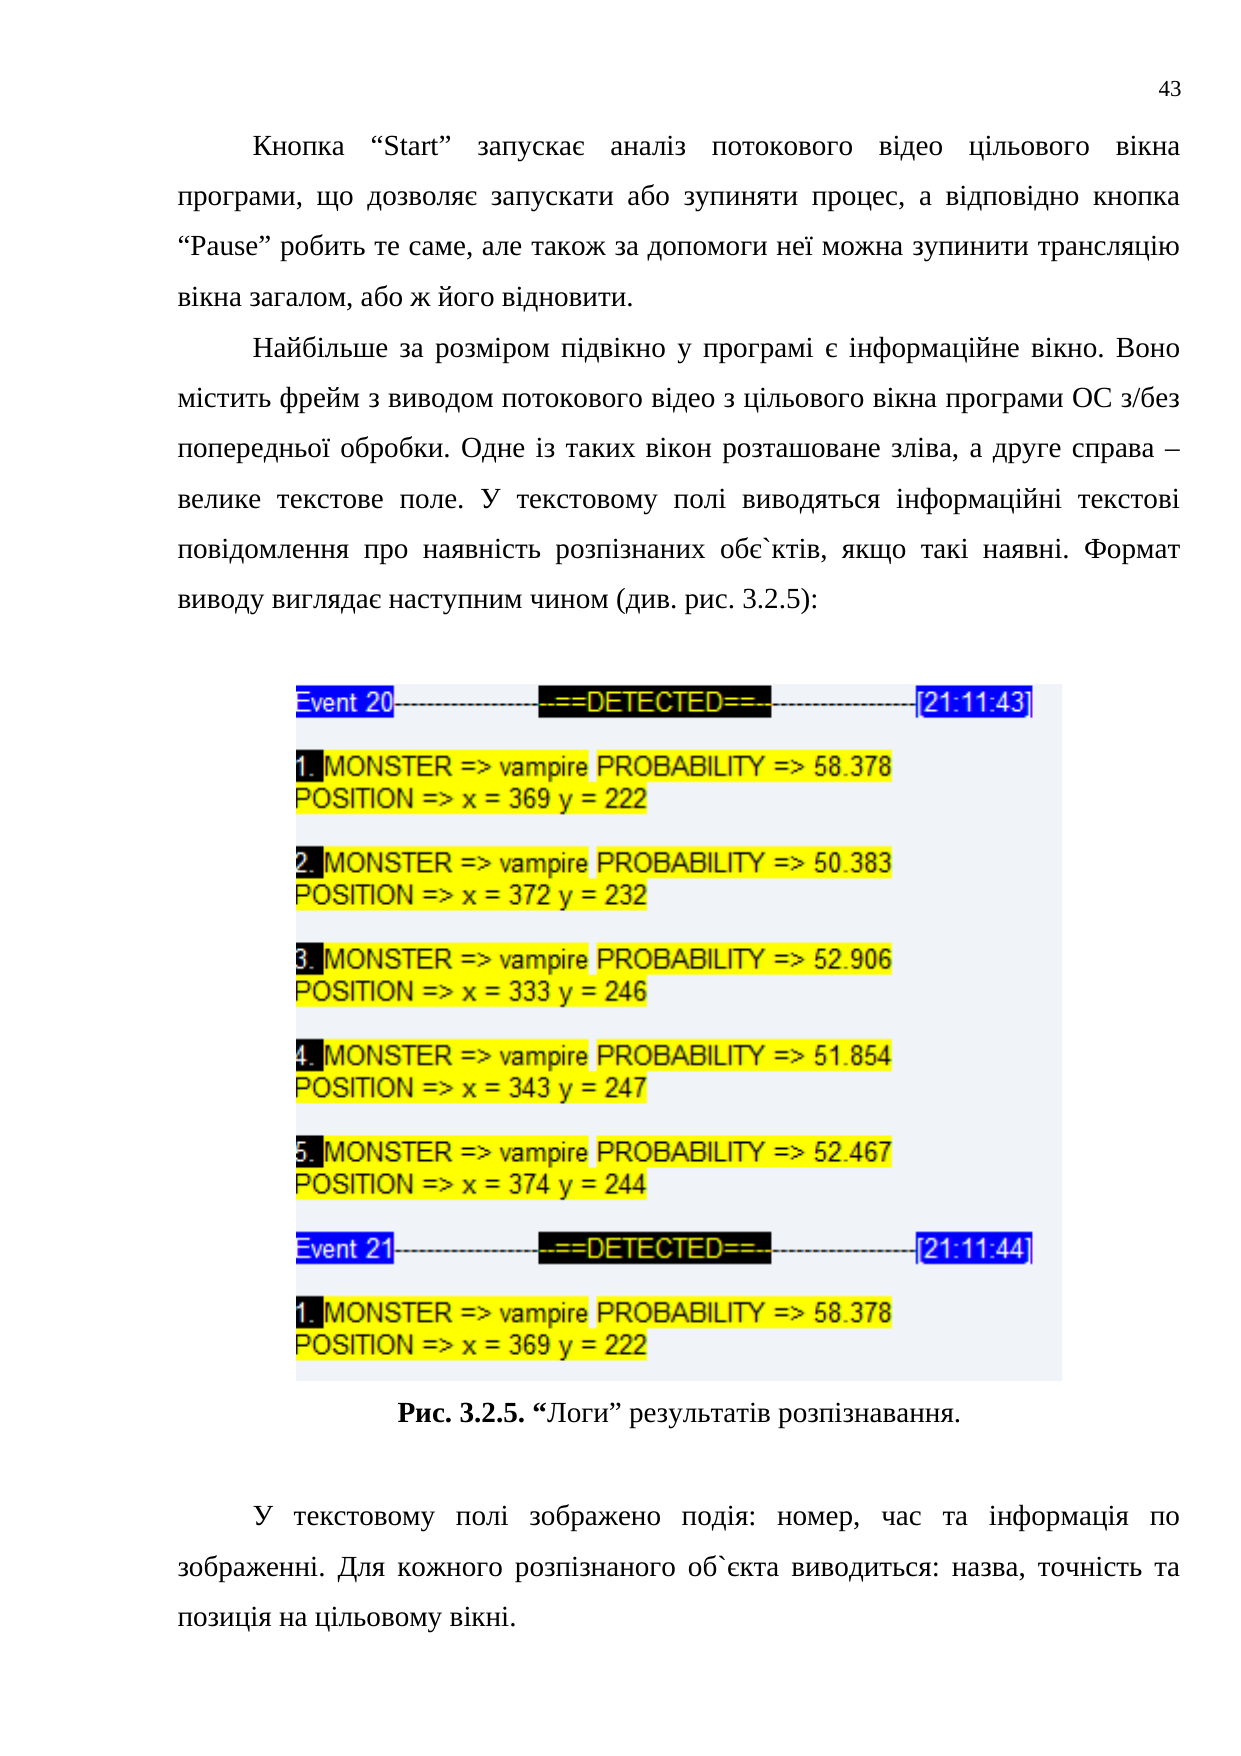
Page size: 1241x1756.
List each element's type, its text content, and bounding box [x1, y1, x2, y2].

text Кнопка “Start” запускає аналіз потокового відео цільового вікна програми, що дозволяє запускати або зупиняти процес, а відповідно кнопка “Pause” робить те саме, але також за допомоги неї можна зупинити трансляцію вікна загалом, або ж його відновити. [177, 128, 1181, 312]
picture [296, 684, 1063, 1381]
text Рис. 3.2.5. “Логи” результатів розпізнавання. [177, 1396, 1181, 1429]
text У текстовому полі зображено подія: номер, час та інформація по зображенні. Для кожного розпізнаного об`єкта виводиться: назва, точність та позиція на цільовому вікні. [177, 1498, 1181, 1632]
text Найбільше за розміром підвікно у програмі є інформаційне вікно. Воно містить фрейм з виводом потокового відео з цільового вікна програми ОС з/без попередньої обробки. Одне із таких вікон розташоване зліва, а друге справа – велике текстове поле. У текстовому полі виводяться інформаційні текстові повідомлення про наявність розпізнаних обє`ктів, якщо такі наявні. Формат виводу виглядає наступним чином (див. рис. 3.2.5): [177, 330, 1181, 615]
